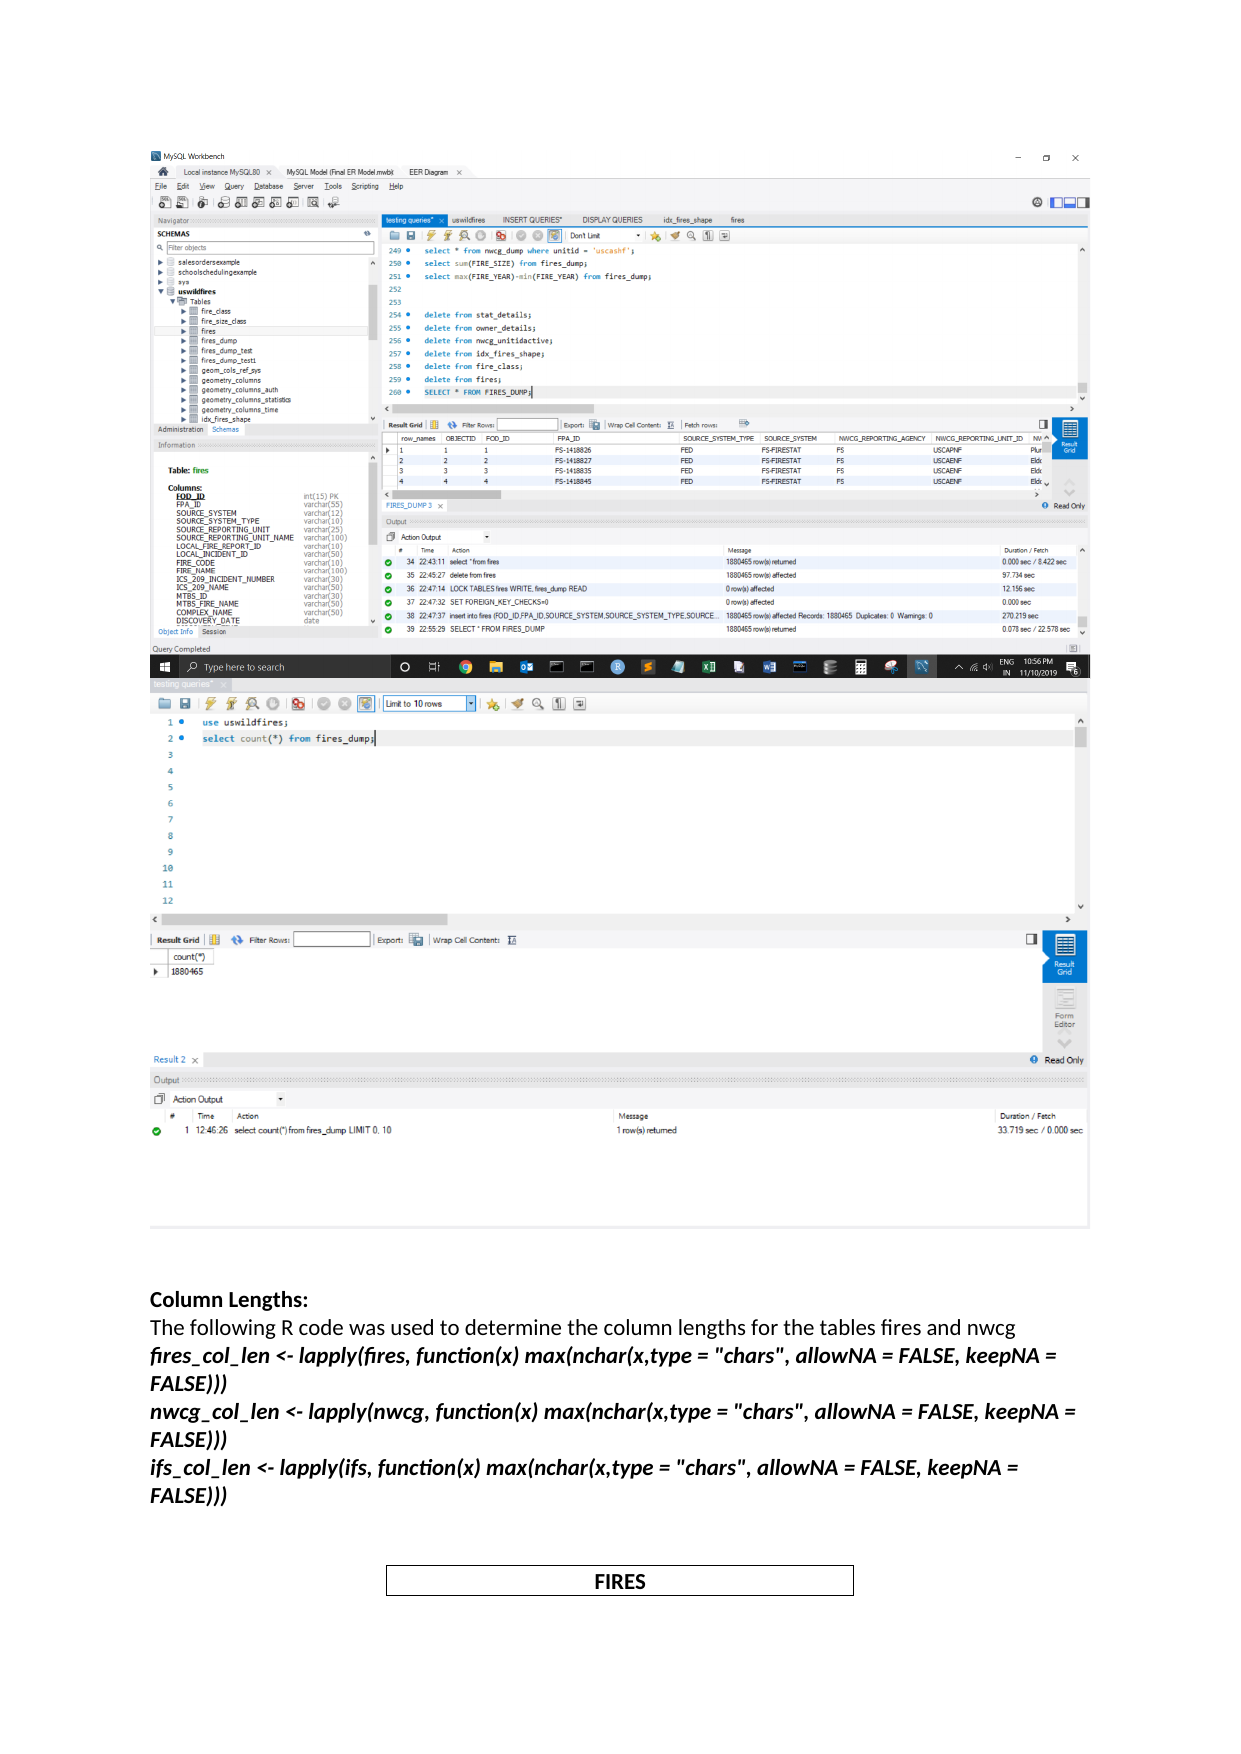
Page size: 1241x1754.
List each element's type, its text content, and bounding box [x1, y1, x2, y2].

text The following R code was used to determine the column lengths for the tables fires and nwcg [150, 1313, 1090, 1341]
table_header FIRES [387, 1566, 853, 1595]
text ifs_col_len <- lapply(ifs, function(x) max(nchar(x,type = "chars", allowNA = FALSE, keepNA = FALSE))) [150, 1453, 1090, 1509]
text nwcg_col_len <- lapply(nwcg, function(x) max(nchar(x,type = "chars", allowNA = FALSE, keepNA = FALSE))) [150, 1397, 1090, 1453]
text Column Lengths: [150, 1285, 1090, 1313]
picture [150, 150, 1091, 1229]
text fires_col_len <- lapply(fires, function(x) max(nchar(x,type = "chars", allowNA = FALSE, keepNA = FALSE))) [150, 1341, 1090, 1397]
